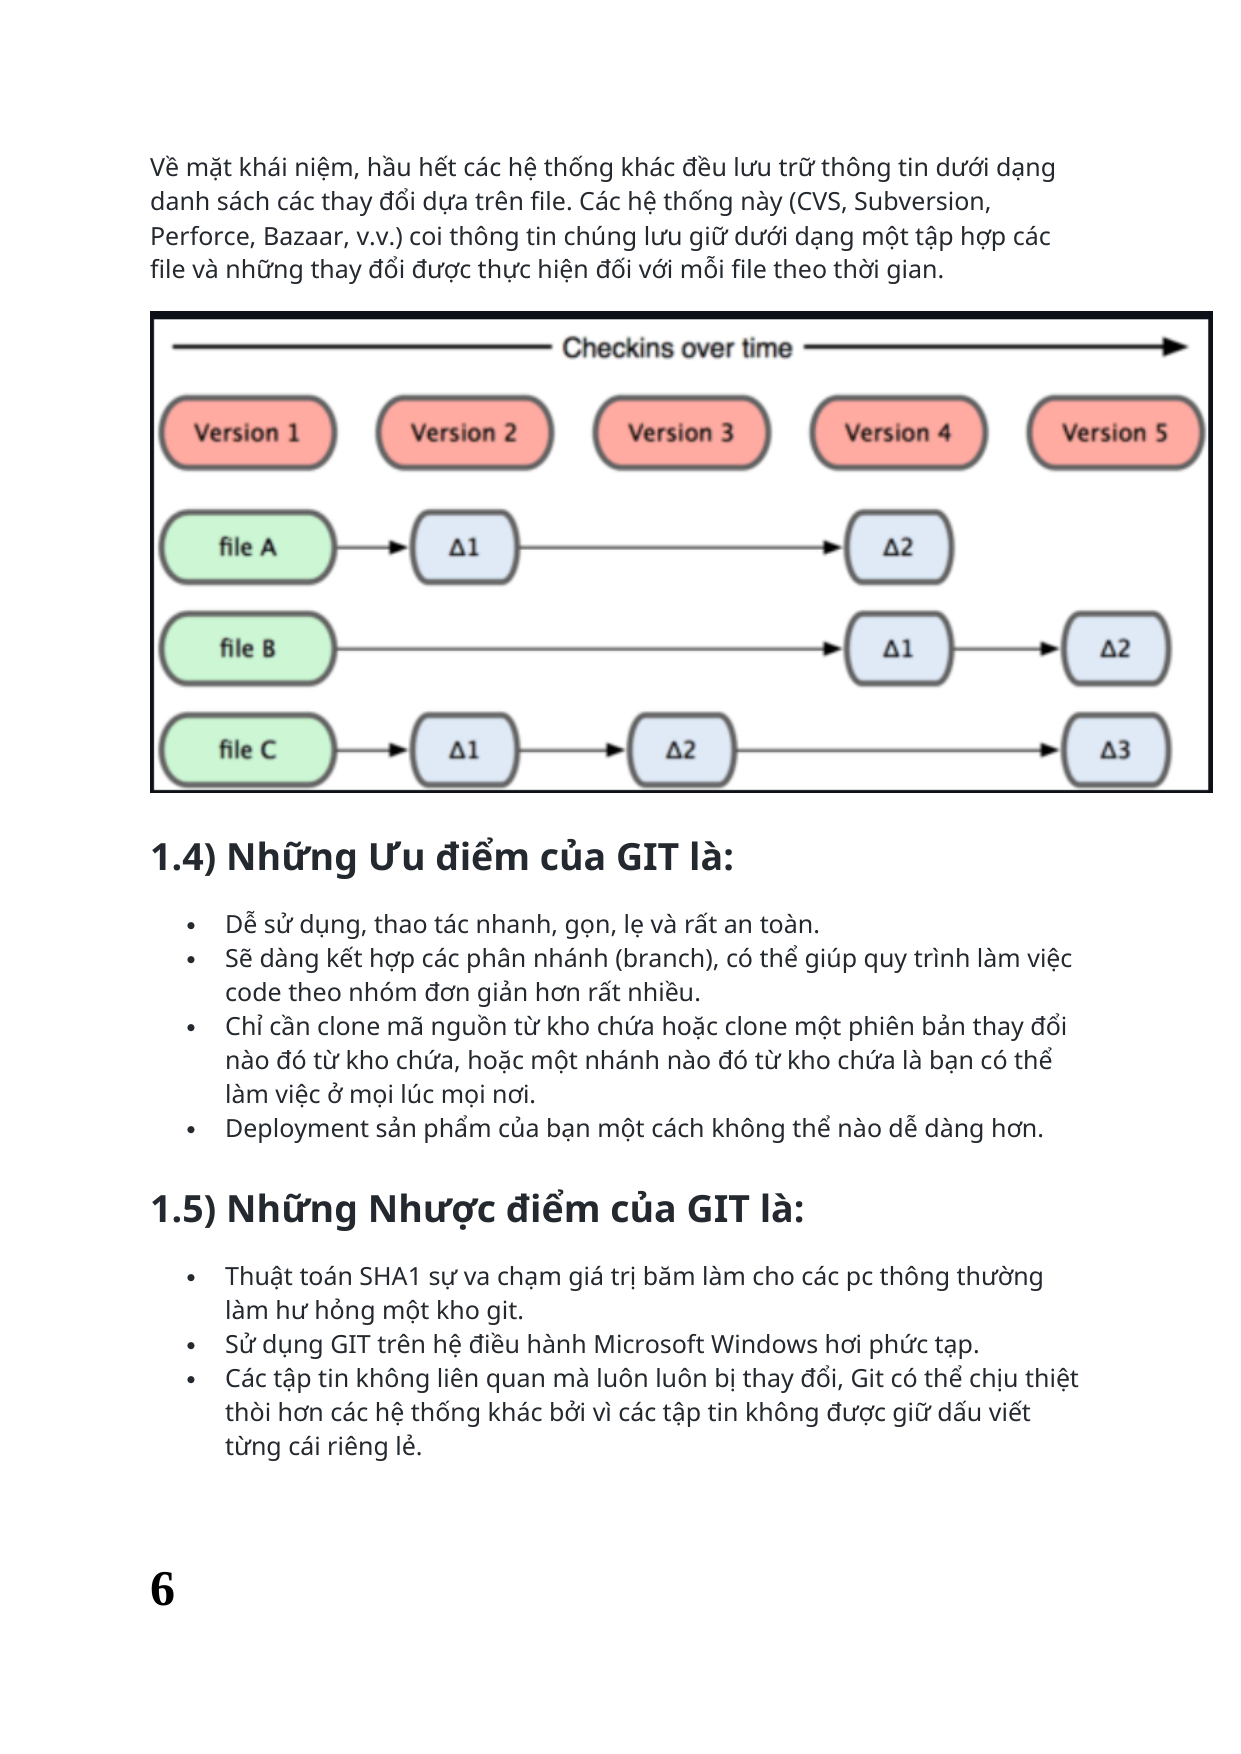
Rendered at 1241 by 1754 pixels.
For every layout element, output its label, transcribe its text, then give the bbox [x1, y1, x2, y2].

list Sử dụng GIT trên hệ điều hành Microsoft Windows hơi phức tạp. [187, 1327, 1090, 1361]
text Về mặt khái niệm, hầu hết các hệ thống khác đều lưu trữ thông tin dưới dạng danh sách các thay đổi dựa trên file. Các hệ thống này (CVS, Subversion, Perforce, Bazaar, v.v.) coi thông tin chúng lưu giữ dưới dạng một tập hợp các file và những thay đổi được thực hiện đối với mỗi file theo thời gian. [150, 150, 1090, 286]
list Chỉ cần clone mã nguồn từ kho chứa hoặc clone một phiên bản thay đổi nào đó từ kho chứa, hoặc một nhánh nào đó từ kho chứa là bạn có thể làm việc ở mọi lúc mọi nơi. [187, 1009, 1090, 1111]
subtitle 1.4) Những Ưu điểm của GIT là: [150, 830, 1090, 881]
list Deployment sản phẩm của bạn một cách không thể nào dễ dàng hơn. [187, 1111, 1090, 1145]
subtitle 1.5) Những Nhược điểm của GIT là: [150, 1182, 1090, 1233]
picture [150, 311, 1213, 793]
list Thuật toán SHA1 sự va chạm giá trị băm làm cho các pc thông thường làm hư hỏng một kho git. [187, 1258, 1090, 1327]
list Sẽ dàng kết hợp các phân nhánh (branch), có thể giúp quy trình làm việc code theo nhóm đơn giản hơn rất nhiều. [187, 941, 1090, 1009]
list Các tập tin không liên quan mà luôn luôn bị thay đổi, Git có thể chịu thiệt thòi hơn các hệ thống khác bởi vì các tập tin không được giữ dấu viết từng cái riêng lẻ. [187, 1361, 1090, 1463]
list Dễ sử dụng, thao tác nhanh, gọn, lẹ và rất an toàn. [187, 906, 1090, 941]
